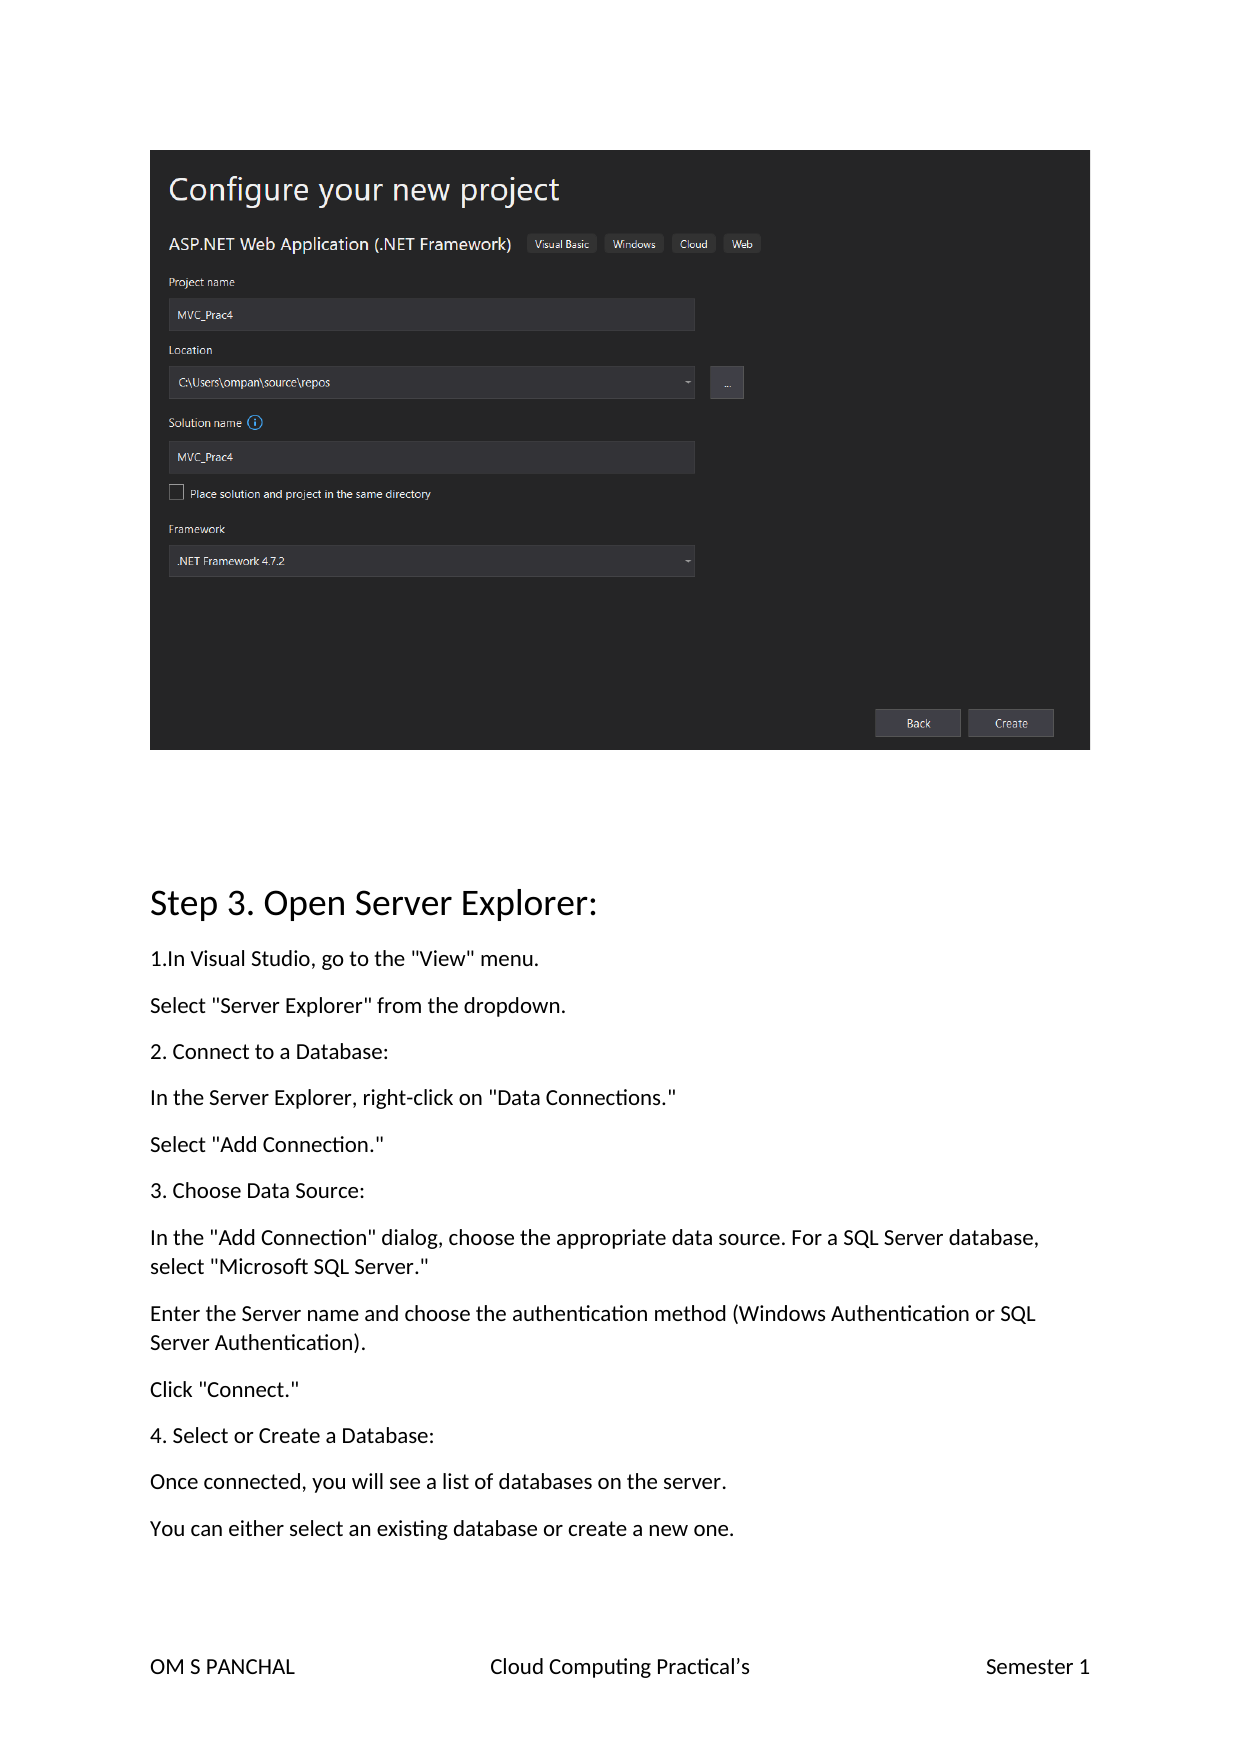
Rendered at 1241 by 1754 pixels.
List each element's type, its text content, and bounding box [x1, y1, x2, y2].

text 4. Select or Create a Database: [150, 1421, 1090, 1449]
text In the Server Explorer, right-click on "Data Connections." [150, 1083, 1090, 1112]
text Once connected, you will see a list of databases on the server. [150, 1467, 1090, 1495]
text 1.In Visual Studio, go to the "View" menu. [150, 944, 1090, 972]
text Click "Connect." [150, 1375, 1090, 1403]
text Enter the Server name and choose the authentication method (Windows Authentication or SQL Server Authentication). [150, 1299, 1090, 1356]
text 3. Choose Data Source: [150, 1176, 1090, 1204]
picture [150, 150, 1091, 750]
text Step 3. Open Server Explorer: [150, 879, 1090, 925]
text Select "Add Connection." [150, 1130, 1090, 1158]
text You can either select an existing database or create a new one. [150, 1514, 1090, 1542]
text Select "Server Explorer" from the dropdown. [150, 991, 1090, 1019]
text 2. Connect to a Database: [150, 1037, 1090, 1065]
text In the "Add Connection" dialog, choose the appropriate data source. For a SQL Server database, select "Microsoft SQL Server." [150, 1223, 1090, 1280]
